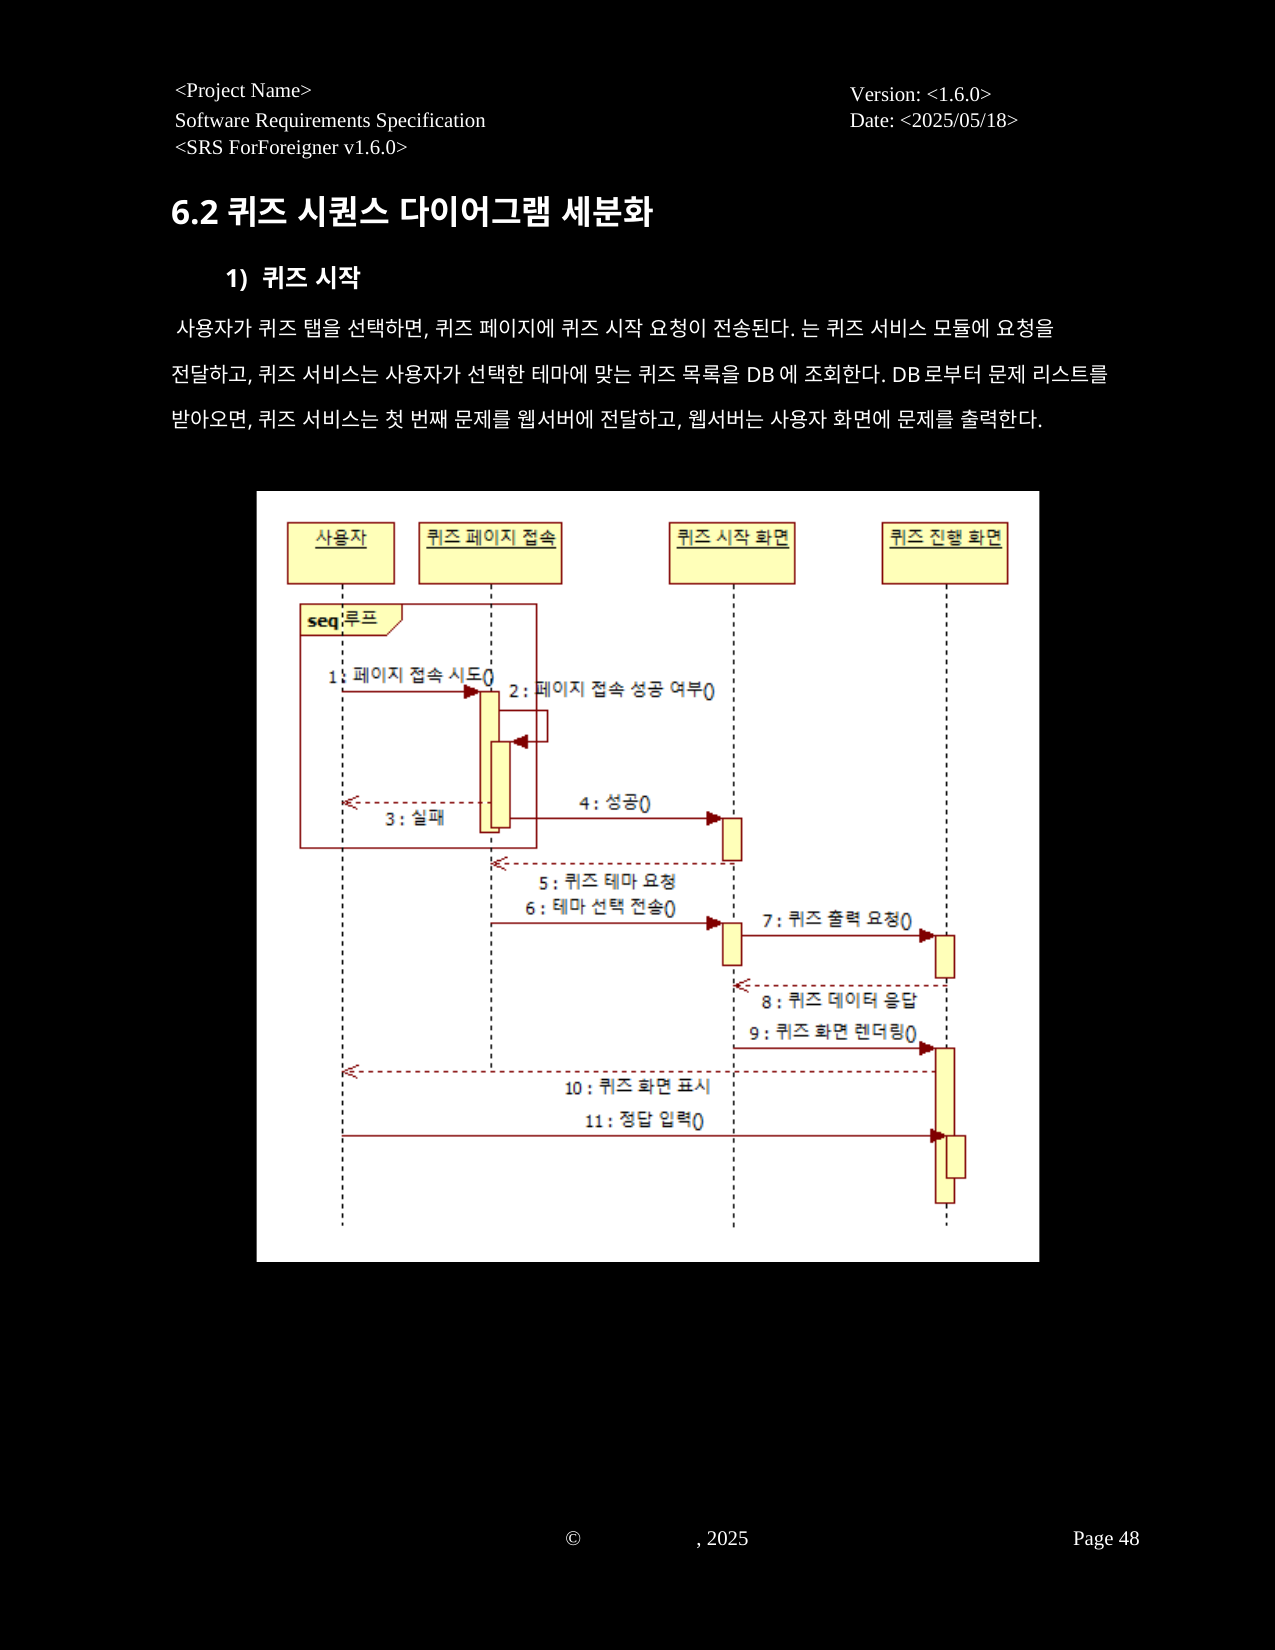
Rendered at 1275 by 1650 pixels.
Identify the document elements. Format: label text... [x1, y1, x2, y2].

text 사용자가 퀴즈 탭을 선택하면, 퀴즈 페이지에 퀴즈 시작 요청이 전송된다. 는 퀴즈 서비스 모듈에 요청을 전달하고, 퀴즈 서비스는 사용자가 선택한 테마에 맞는 퀴즈 목록을 DB에 조회한다. DB로부터 문제 리스트를 받아오면, 퀴즈 서비스는 첫 번째 문제를 웹서버에 전달하고, 웹서버는 사용자 화면에 문제를 출력한다. [171, 312, 1125, 433]
list 퀴즈 시작 [225, 258, 1125, 294]
text 6.2 퀴즈 시퀀스 다이어그램 세분화 [171, 185, 1125, 234]
picture [256, 491, 1040, 1262]
